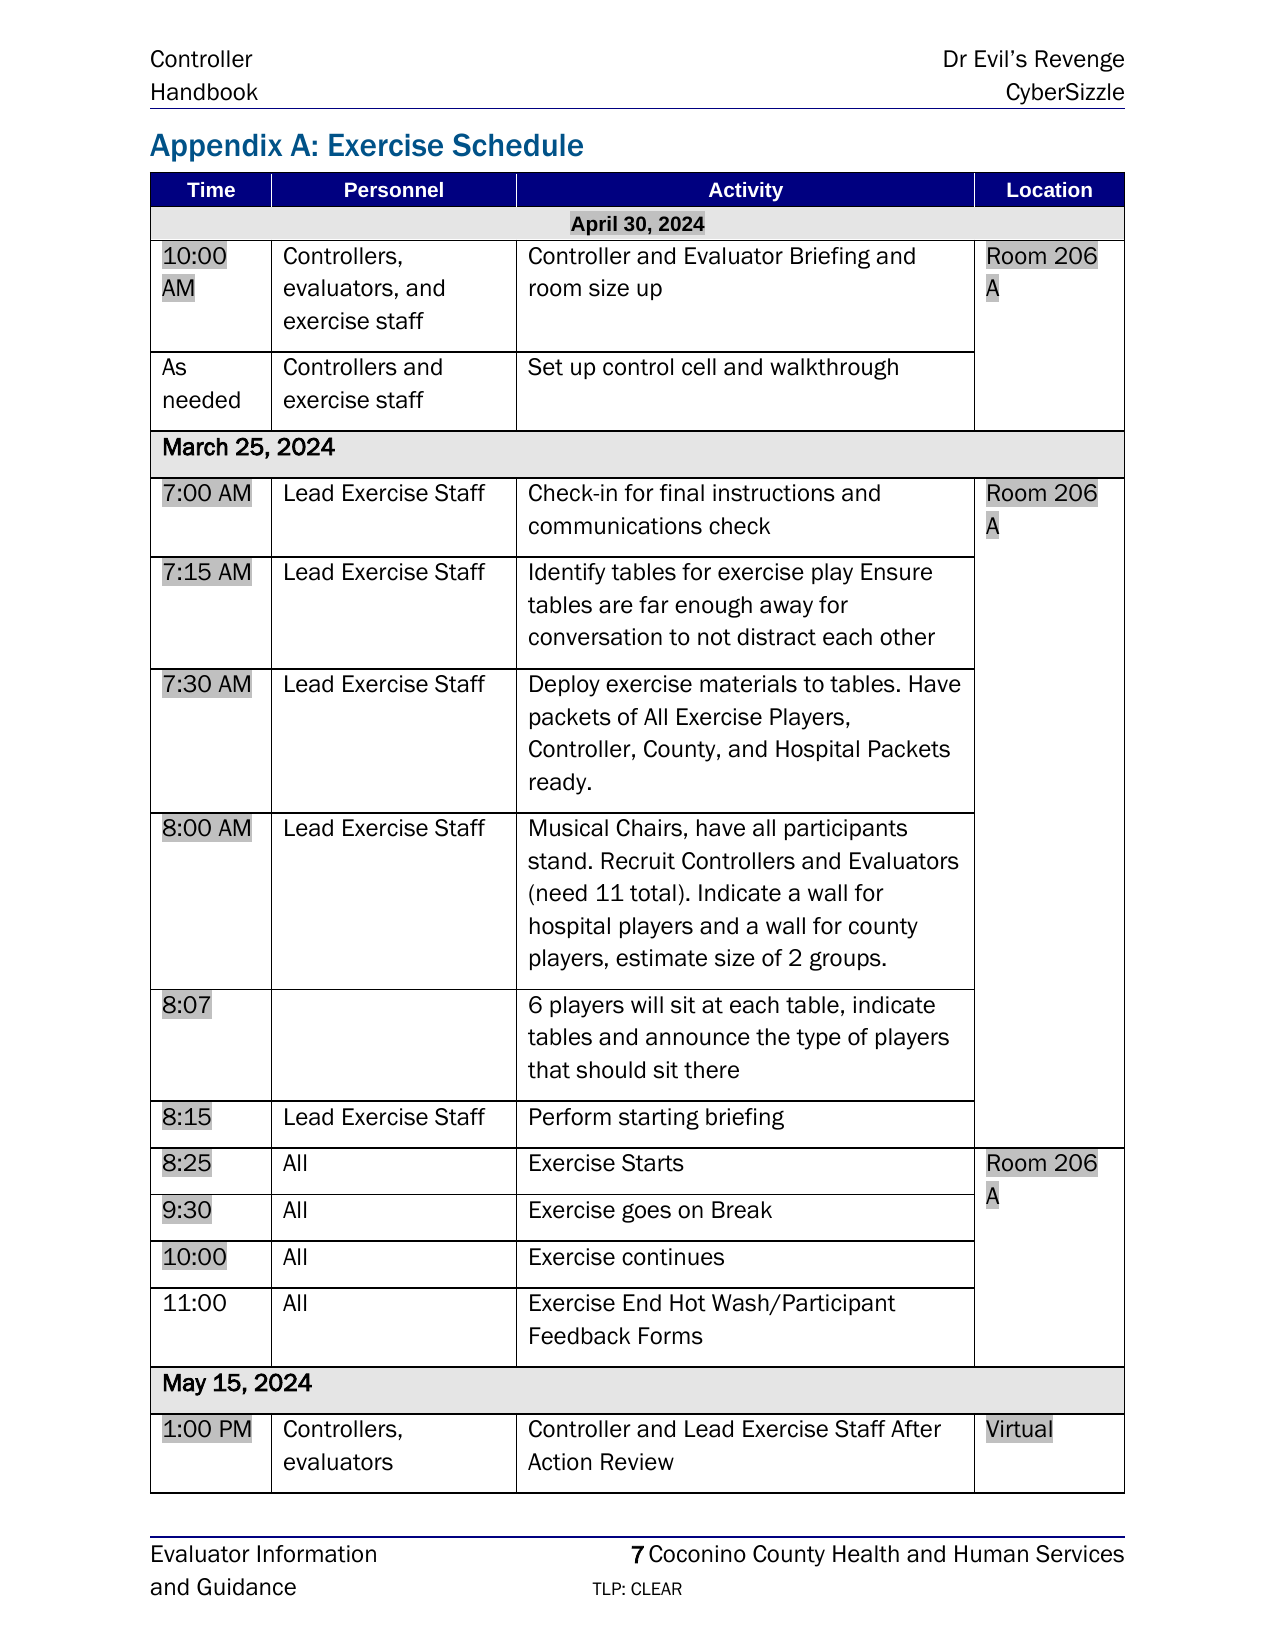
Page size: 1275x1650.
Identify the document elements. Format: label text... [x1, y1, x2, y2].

table_cell Lead Exercise Staff [272, 670, 516, 812]
table_cell Musical Chairs, have all participants stand. Recruit Controllers and Evaluators (need 11 total). Indicate a wall for hospital players and a wall for county players, estimate size of 2 groups. [517, 814, 974, 989]
table_cell Exercise continues [517, 1242, 974, 1287]
table_cell Lead Exercise Staff [272, 1102, 516, 1147]
table_cell May 15, 2024 [151, 1368, 1124, 1413]
table_cell 8:00 AM [151, 814, 271, 989]
table_cell 10:00 AM [151, 241, 271, 351]
table_cell 8:07 [151, 990, 271, 1100]
table_cell Controller and Lead Exercise Staff After Action Review [517, 1415, 974, 1492]
table_cell March 25, 2024 [151, 432, 1124, 477]
table_cell Controllers, evaluators [272, 1415, 516, 1492]
table_cell Perform starting briefing [517, 1102, 974, 1147]
table_cell 8:15 [151, 1102, 271, 1147]
table_cell Lead Exercise Staff [272, 558, 516, 668]
table_cell 7:15 AM [151, 558, 271, 668]
table_header Time [151, 173, 271, 206]
table_cell All [272, 1289, 516, 1366]
table_cell All [272, 1242, 516, 1287]
table_cell Exercise End Hot Wash/Participant Feedback Forms [517, 1289, 974, 1366]
table_cell As needed [151, 353, 271, 430]
table_cell Room 206 A [975, 241, 1124, 430]
table_cell Exercise goes on Break [517, 1195, 974, 1240]
table_cell 7:30 AM [151, 670, 271, 812]
table_cell Lead Exercise Staff [272, 814, 516, 989]
table_cell Controllers, evaluators, and exercise staff [272, 241, 516, 351]
table_cell [272, 990, 516, 1100]
table_cell 9:30 [151, 1195, 271, 1240]
table_cell Controller and Evaluator Briefing and room size up [517, 241, 974, 351]
table_cell April 30, 2024 [151, 207, 1124, 239]
table_cell 7:00 AM [151, 479, 271, 556]
table_cell All [272, 1195, 516, 1240]
table_header Location [975, 173, 1124, 206]
table_header Personnel [272, 173, 516, 206]
table_cell Check-in for final instructions and communications check [517, 479, 974, 556]
table_cell 6 players will sit at each table, indicate tables and announce the type of players that should sit there [517, 990, 974, 1100]
table_header Activity [517, 173, 974, 206]
table_cell Lead Exercise Staff [272, 479, 516, 556]
table_cell 11:00 [151, 1289, 271, 1366]
table_cell Exercise Starts [517, 1149, 974, 1194]
table_cell 8:25 [151, 1149, 271, 1194]
table_cell Controllers and exercise staff [272, 353, 516, 430]
table_cell 1:00 PM [151, 1415, 271, 1492]
table_cell All [272, 1149, 516, 1194]
table_cell Set up control cell and walkthrough [517, 353, 974, 430]
table_cell Room 206 A [975, 1149, 1124, 1366]
subtitle Appendix A: Exercise Schedule [150, 126, 1125, 163]
table_cell Identify tables for exercise play Ensure tables are far enough away for conversation to not distract each other [517, 558, 974, 668]
table_cell Virtual [975, 1415, 1124, 1492]
table_cell Deploy exercise materials to tables. Have packets of All Exercise Players, Controller, County, and Hospital Packets ready. [517, 670, 974, 812]
table_cell 10:00 [151, 1242, 271, 1287]
table_cell Room 206 A [975, 479, 1124, 1147]
